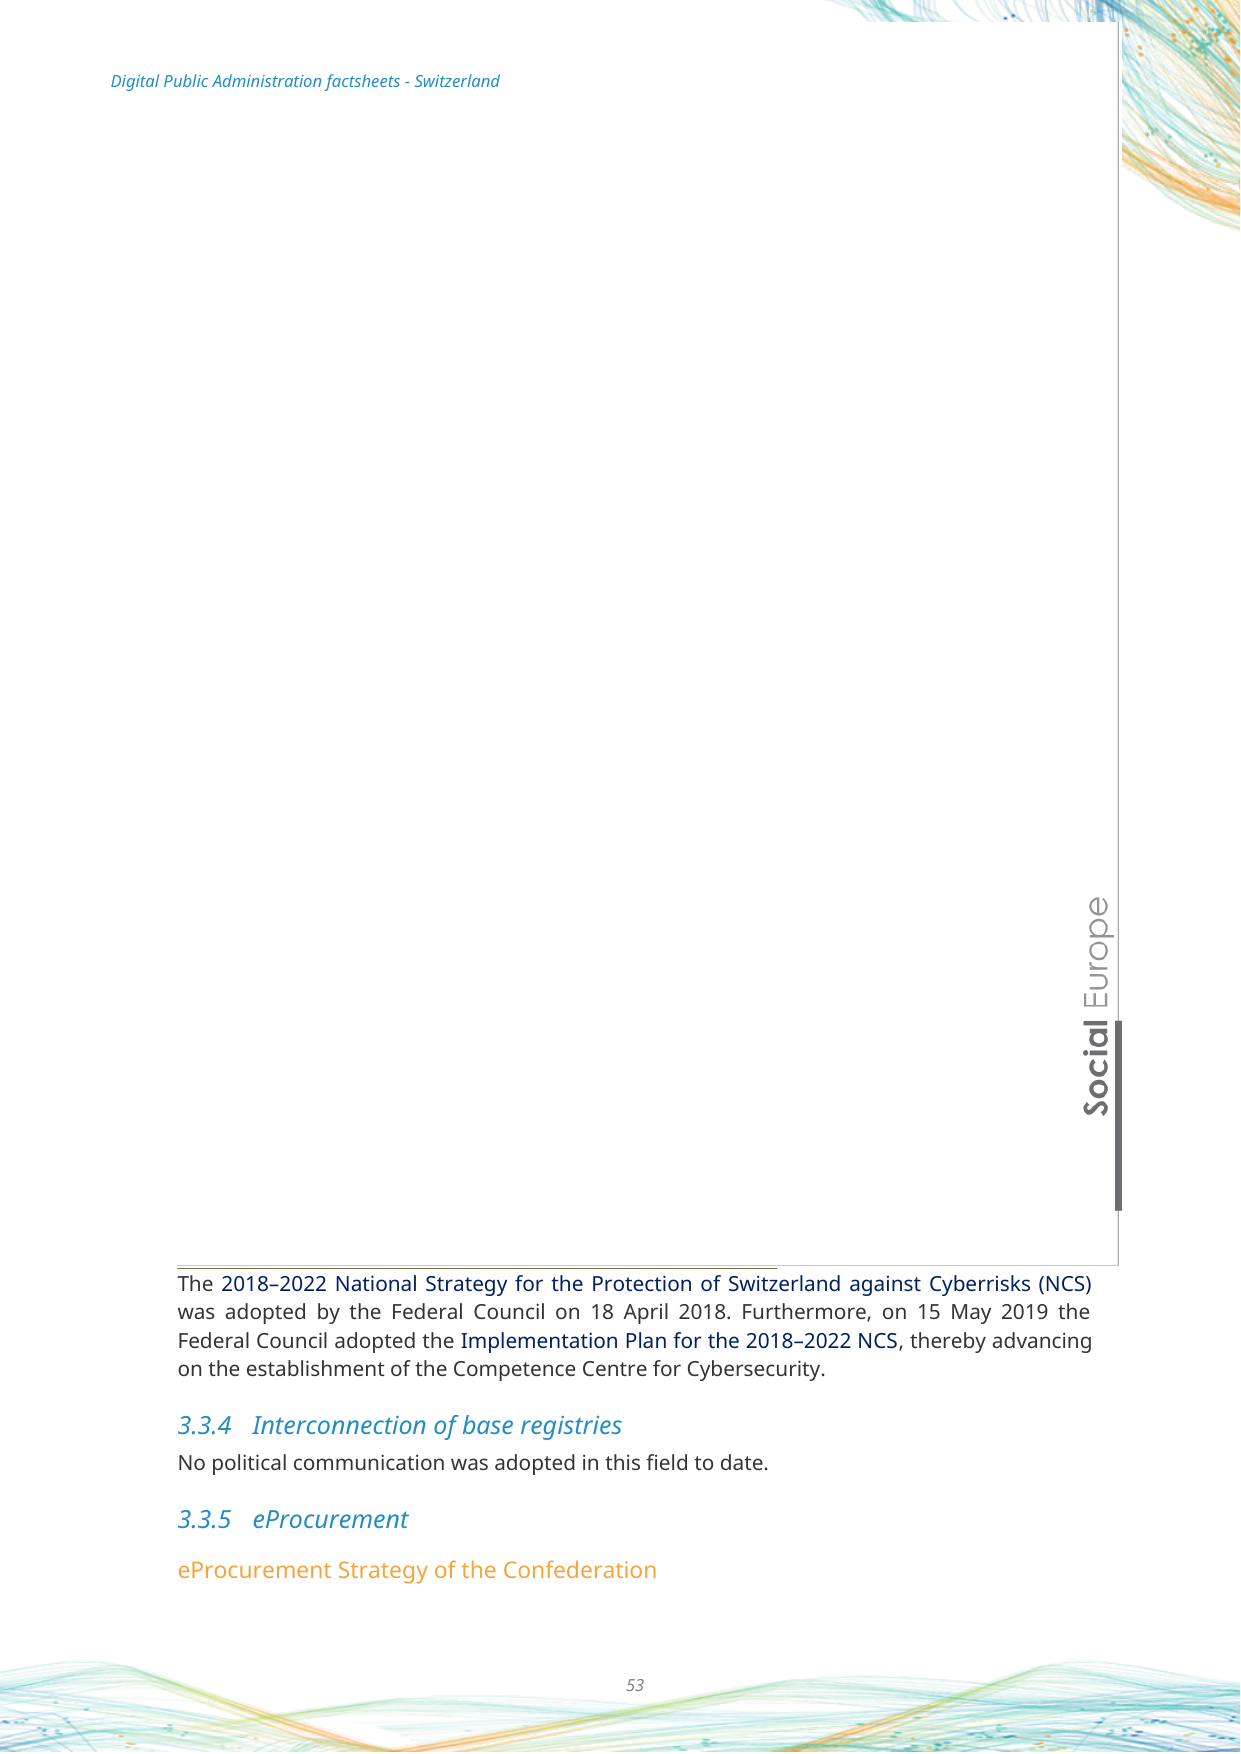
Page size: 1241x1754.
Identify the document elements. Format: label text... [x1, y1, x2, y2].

picture [0, 1643, 1241, 1752]
text No political communication was adopted in this field to date. [177, 1448, 1092, 1476]
subtitle Interconnection of base registries [177, 1408, 1092, 1442]
subtitle eProcurement [177, 1501, 1092, 1536]
text The 2018–2022 National Strategy for the Protection of Switzerland against Cyberrisks (NCS) was adopted by the Federal Council on 18 April 2018. Furthermore, on 15 May 2019 the Federal Council adopted the Implementation Plan for the 2018–2022 NCS, thereby advancing on the establishment of the Competence Centre for Cybersecurity. [177, 1269, 1092, 1383]
picture [177, 0, 1241, 1266]
subtitle eProcurement Strategy of the Confederation [177, 1554, 1092, 1586]
